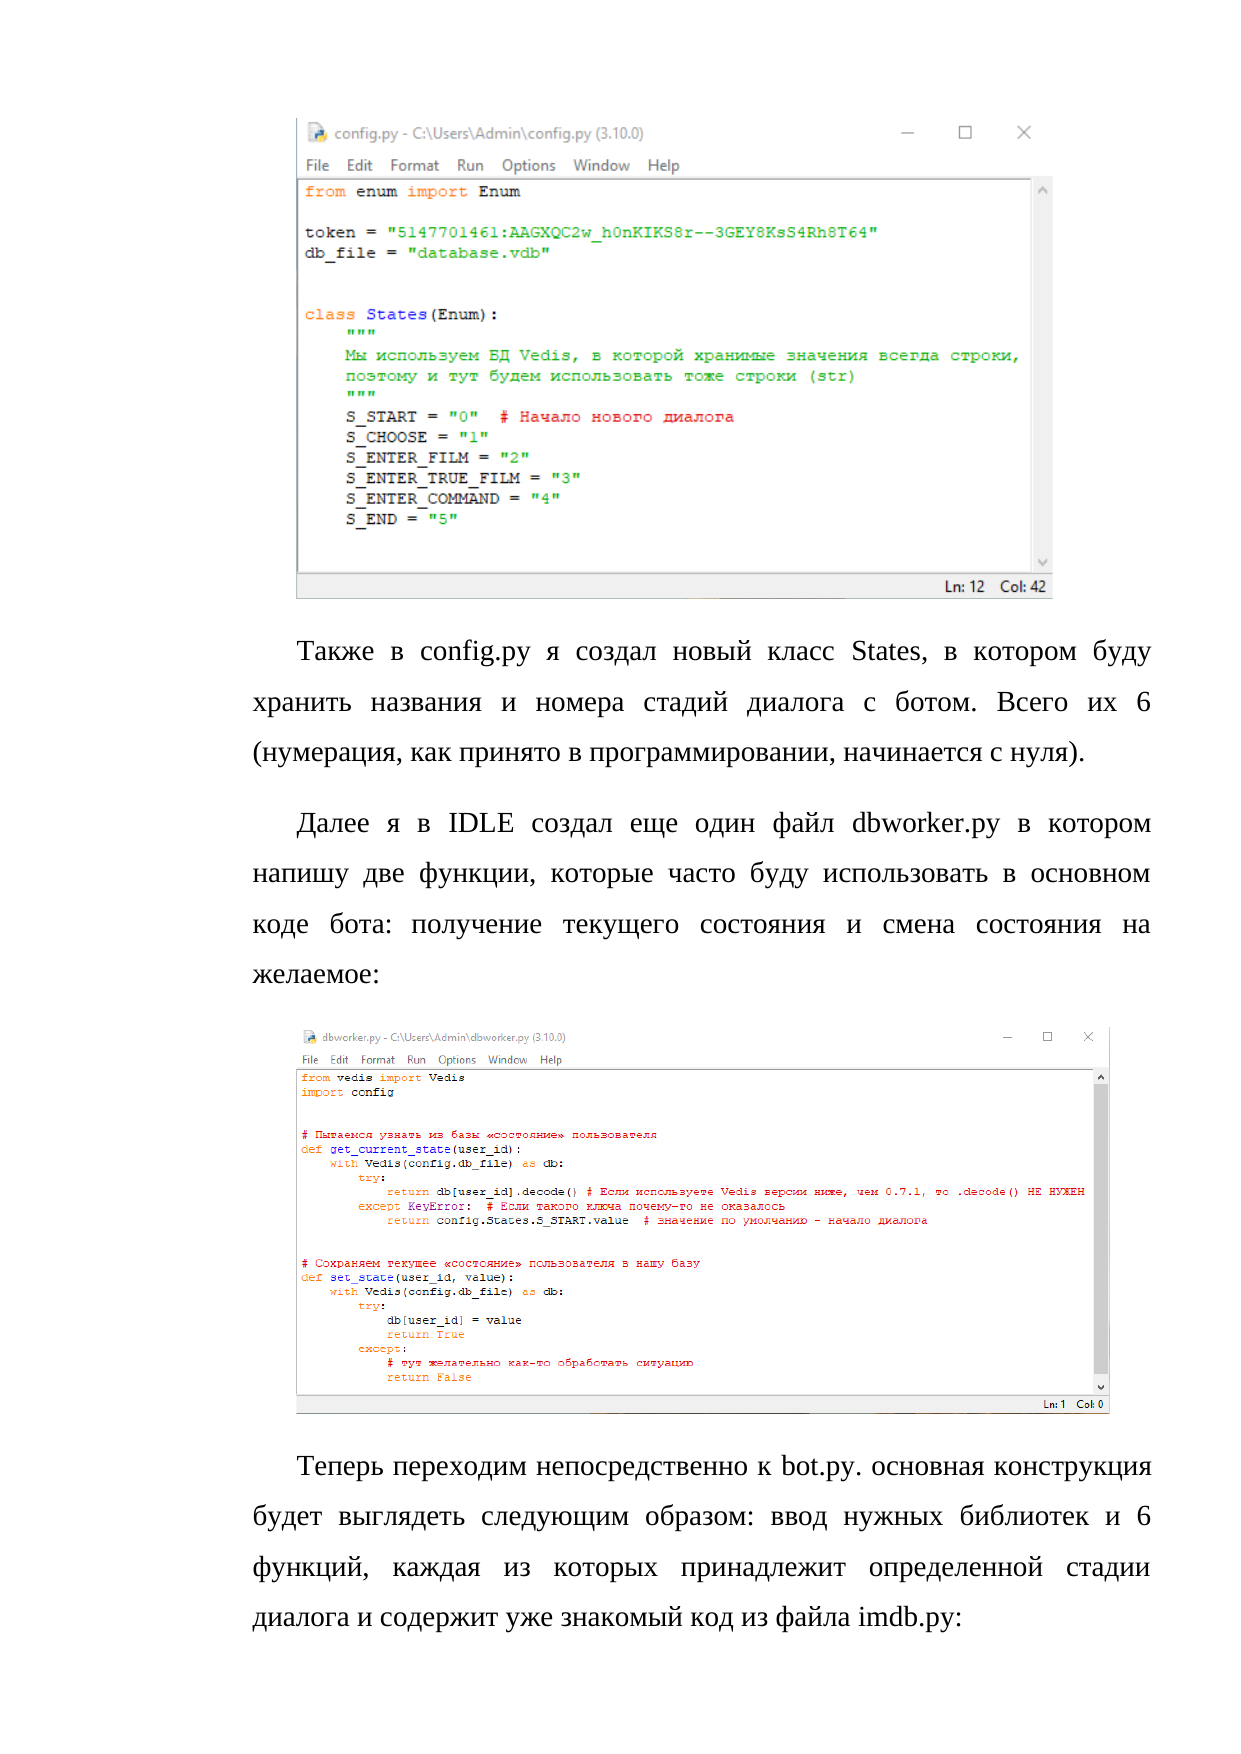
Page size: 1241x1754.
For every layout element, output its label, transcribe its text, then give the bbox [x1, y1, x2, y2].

list Далее я в IDLE создал еще один файл dbworker.py в котором напишу две функции, которые часто буду использовать в основном коде бота: получение текущего состояния и смена состояния на желаемое: [252, 805, 1152, 990]
list Теперь переходим непосредственно к bot.py. основная конструкция будет выглядеть следующим образом: ввод нужных библиотек и 6 функций, каждая из которых принадлежит определенной стадии диалога и содержит уже знакомый код из файла imdb.py: [252, 1448, 1152, 1632]
list Также в config.py я создал новый класс States, в котором буду хранить названия и номера стадий диалога с ботом. Всего их 6 (нумерация, как принято в программировании, начинается с нуля). [252, 633, 1152, 768]
picture [296, 1027, 1110, 1414]
picture [296, 118, 1053, 599]
